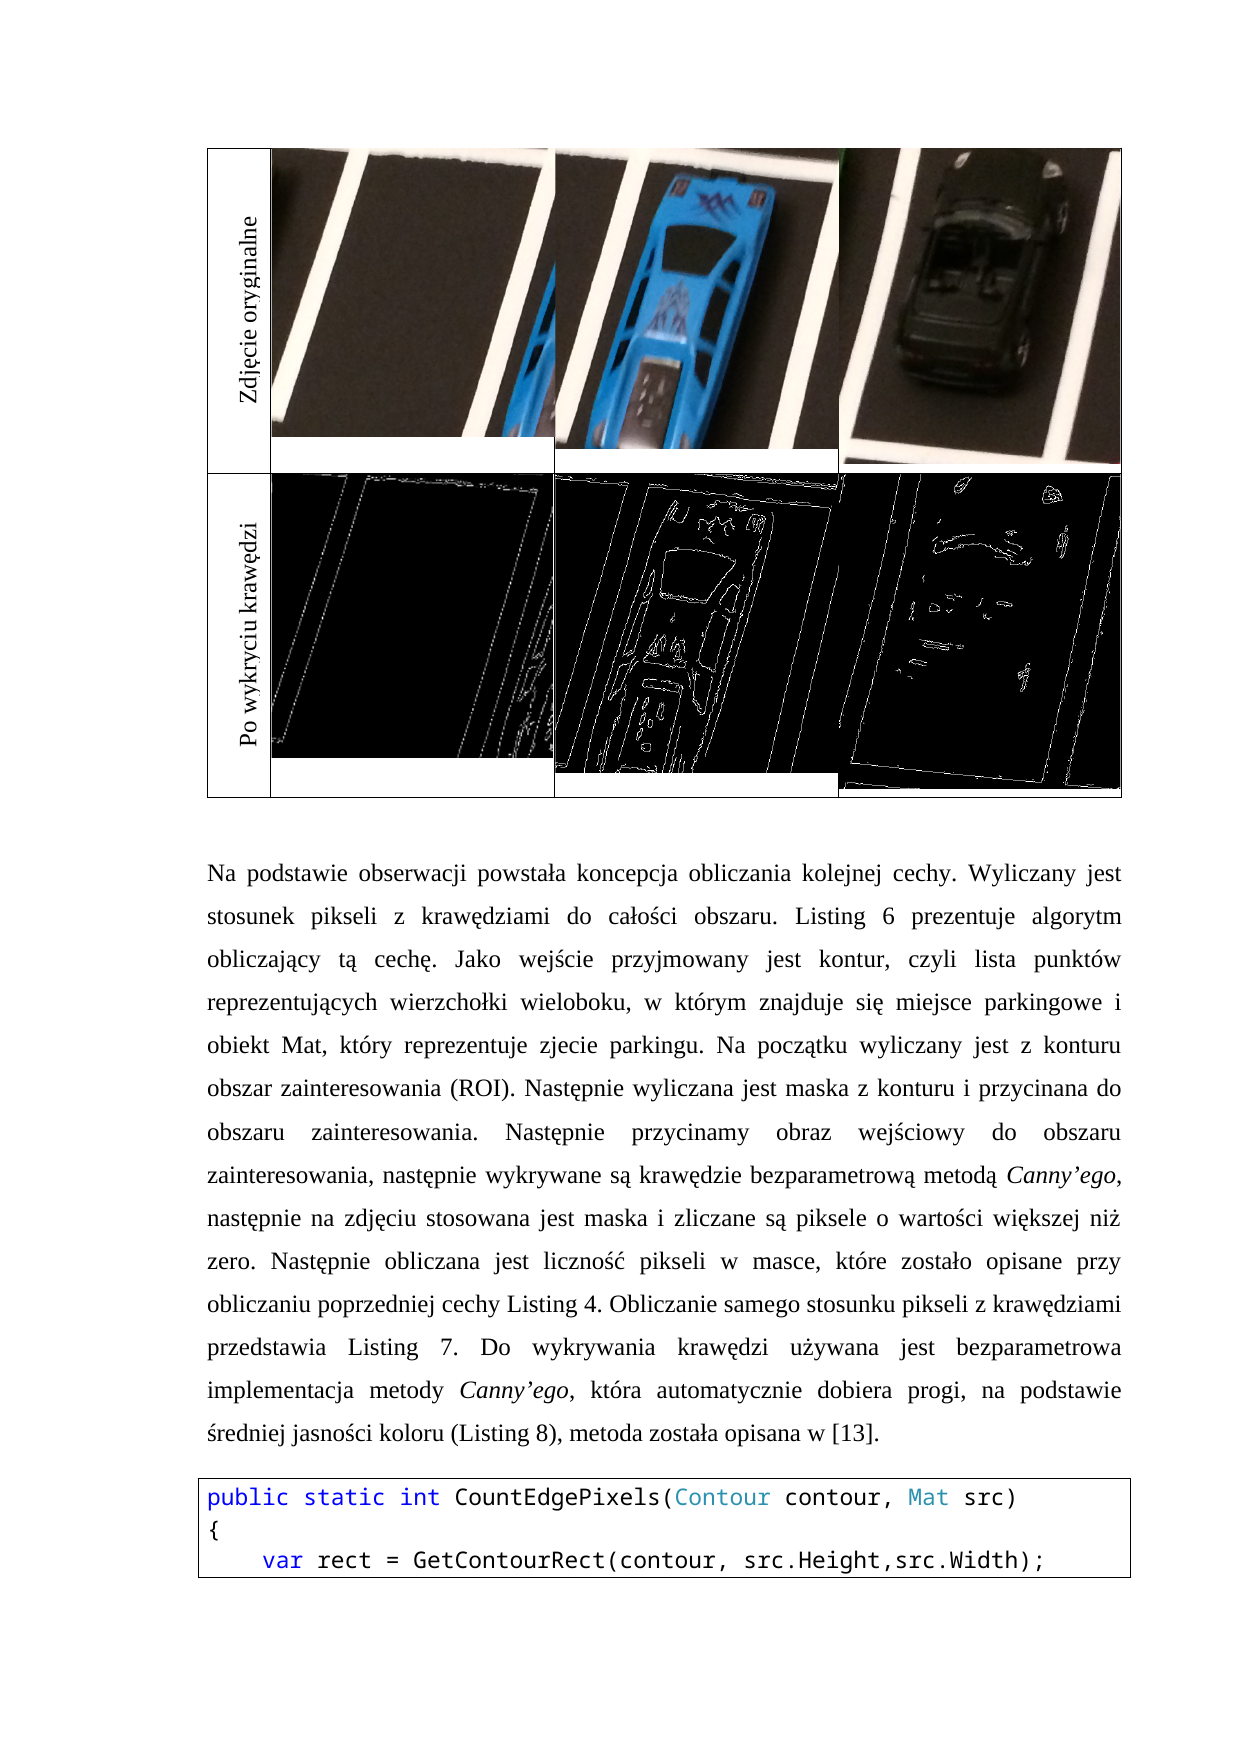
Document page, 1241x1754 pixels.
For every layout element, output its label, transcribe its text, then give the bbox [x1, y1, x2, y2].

table_cell [555, 449, 838, 472]
list var rect = GetContourRect(contour, src.Height,src.Width); [199, 1541, 1130, 1577]
picture [271, 148, 1121, 464]
text Na podstawie obserwacji powstała koncepcja obliczania kolejnej cechy. Wyliczany jest stosunek pikseli z krawędziami do całości obszaru. Listing 6 prezentuje algorytm obliczający tą cechę. Jako wejście przyjmowany jest kontur, czyli lista punktów reprezentujących wierzchołki wieloboku, w którym znajduje się miejsce parkingowe i obiekt Mat, który reprezentuje zjecie parkingu. Na początku wyliczany jest z konturu obszar zainteresowania (ROI). Następnie wyliczana jest maska z konturu i przycinana do obszaru zainteresowania. Następnie przycinamy obraz wejściowy do obszaru zainteresowania, następnie wykrywane są krawędzie bezparametrową metodą Canny’ego, następnie na zdjęciu stosowana jest maska i zliczane są piksele o wartości większej niż zero. Następnie obliczana jest liczność pikseli w masce, które zostało opisane przy obliczaniu poprzedniej cechy Listing 4. Obliczanie samego stosunku pikseli z krawędziami przedstawia Listing 7. Do wykrywania krawędzi używana jest bezparametrowa implementacja metody Canny’ego, która automatycznie dobiera progi, na podstawie średniej jasności koloru (Listing 8), metoda została opisana w . [207, 858, 1122, 1447]
table_cell [271, 474, 554, 797]
table_cell [839, 464, 1121, 472]
list { [207, 1513, 1122, 1541]
table_cell [839, 789, 1121, 797]
table_cell [555, 773, 838, 797]
table_cell Zdjęcie oryginalne [208, 149, 270, 472]
table_cell Po wykryciu krawędzi [208, 474, 270, 797]
picture [555, 474, 1121, 789]
list public static int CountEdgePixels(Contour contour, Mat src) [199, 1479, 1130, 1513]
picture [271, 474, 553, 758]
table_cell [271, 437, 554, 472]
